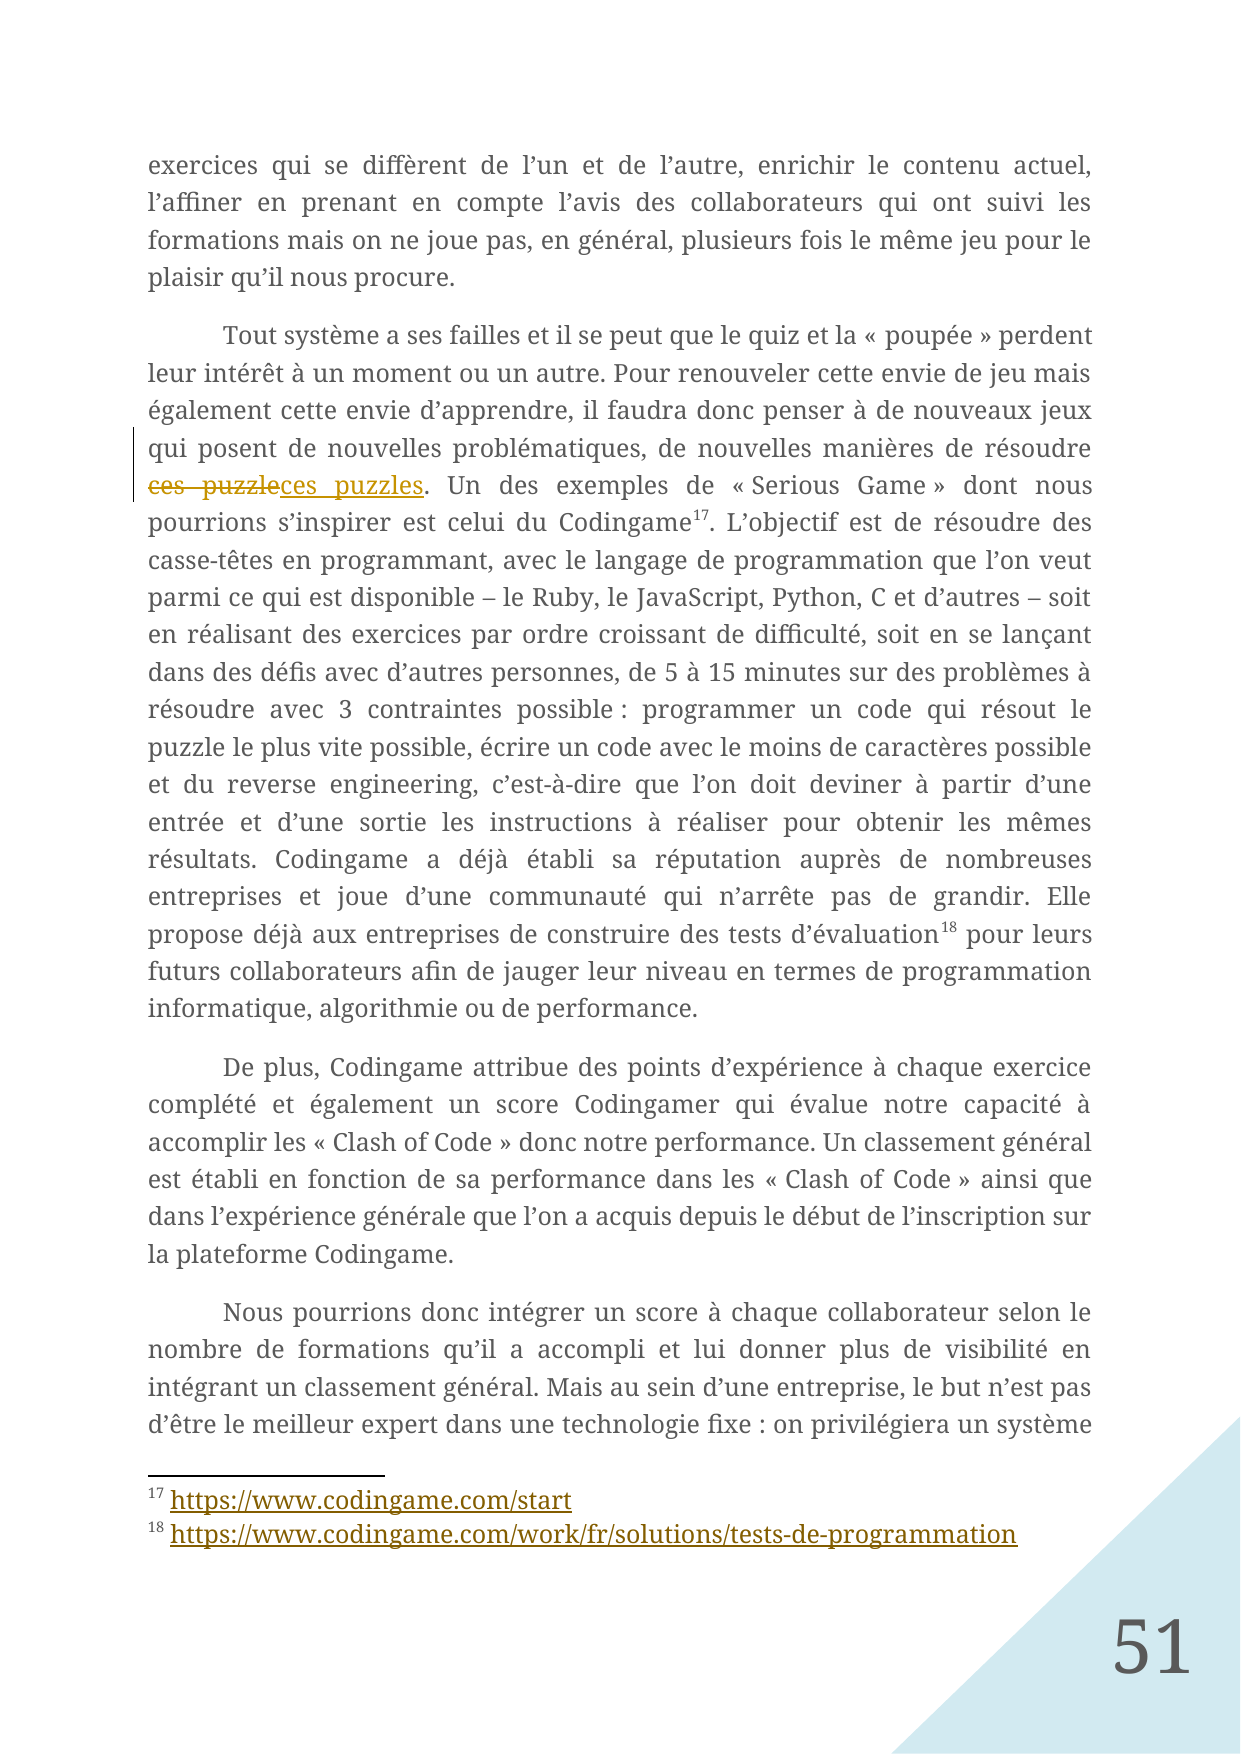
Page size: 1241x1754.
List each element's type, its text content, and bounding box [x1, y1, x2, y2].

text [148, 148, 1093, 294]
text Tout système a ses failles et il se peut que le quiz et la « poupée » perdent leur intérêt à un moment ou un autre. Pour renouveler cette envie de jeu mais également cette envie d’apprendre, il faudra donc penser à de nouveaux jeux qui posent de nouvelles problématiques, de nouvelles manières de résoudre . Un des exemples de « Serious Game » dont nous pourrions s’inspirer est celui du Codingame. L’objectif est de résoudre des casse-têtes en programmant, avec le langage de programmation que l’on veut parmi ce qui est disponible – le Ruby, le JavaScript, Python, C et d’autres – soit en réalisant des exercices par ordre croissant de difficulté, soit en se lançant dans des défis avec d’autres personnes, de 5 à 15 minutes sur des problèmes à résoudre avec 3 contraintes possible : programmer un code qui résout le puzzle le plus vite possible, écrire un code avec le moins de caractères possible et du reverse engineering, c’est-à-dire que l’on doit deviner à partir d’une entrée et d’une sortie les instructions à réaliser pour obtenir les mêmes résultats. Codingame a déjà établi sa réputation auprès de nombreuses entreprises et joue d’une communauté qui n’arrête pas de grandir. Elle propose déjà aux entreprises de construire des tests d’évaluation pour leurs futurs collaborateurs afin de jauger leur niveau en termes de programmation informatique, algorithmie ou de performance. [148, 318, 1093, 1025]
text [148, 1294, 1093, 1441]
text De plus, Codingame attribue des points d’expérience à chaque exercice complété et également un score Codingamer qui évalue notre capacité à accomplir les « Clash of Code » donc notre performance. Un classement général est établi en fonction de sa performance dans les « Clash of Code » ainsi que dans l’expérience générale que l’on a acquis depuis le début de l’inscription sur la plateforme Codingame. [148, 1049, 1093, 1270]
